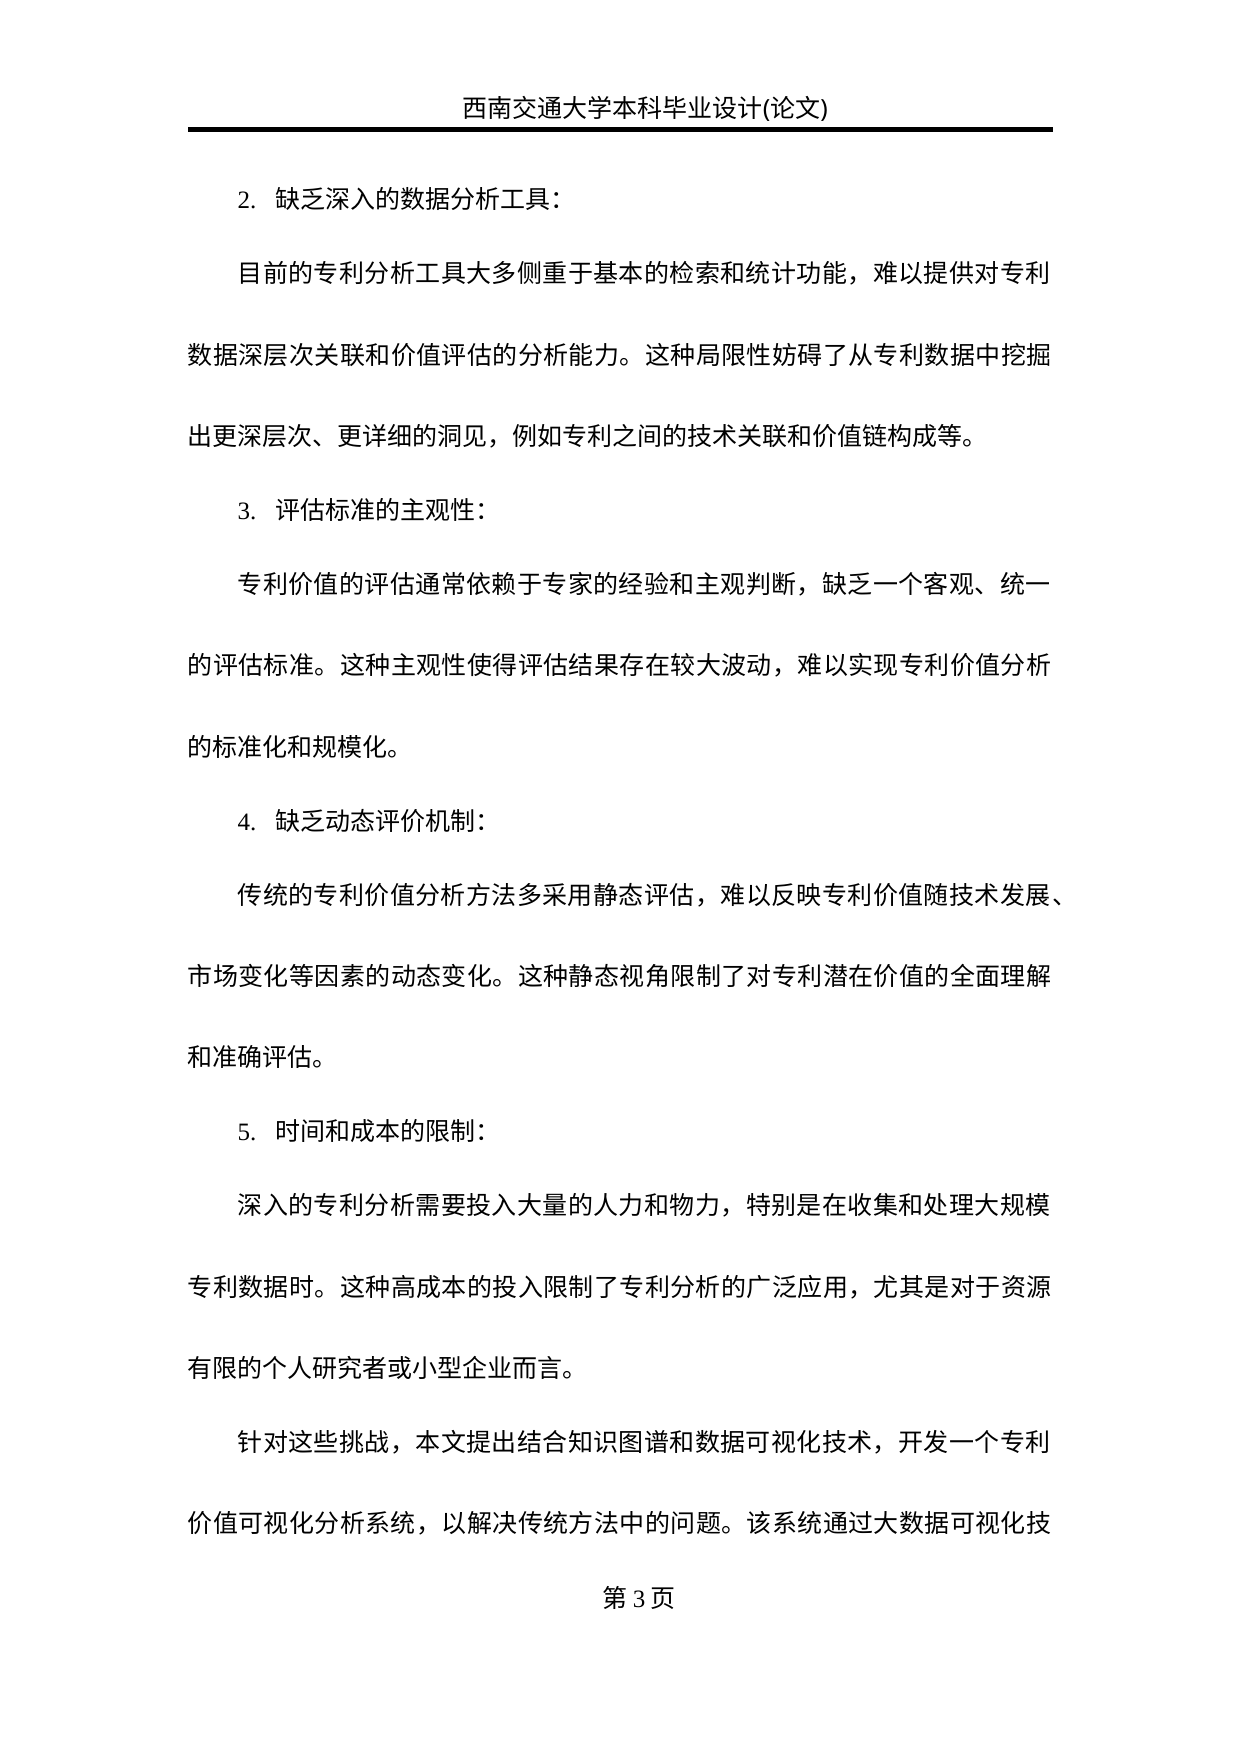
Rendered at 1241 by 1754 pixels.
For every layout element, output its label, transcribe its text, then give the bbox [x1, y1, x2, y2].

text 传统的专利价值分析方法多采用静态评估，难以反映专利价值随技术发展、市场变化等因素的动态变化。这种静态视角限制了对专利潜在价值的全面理解和准确评估。 [187, 861, 1053, 1088]
list 缺乏动态评价机制： [237, 787, 1053, 852]
text 专利价值的评估通常依赖于专家的经验和主观判断，缺乏一个客观、统一的评估标准。这种主观性使得评估结果存在较大波动，难以实现专利价值分析的标准化和规模化。 [187, 550, 1053, 778]
list 缺乏深入的数据分析工具： [237, 165, 1053, 230]
list 时间和成本的限制： [237, 1097, 1053, 1162]
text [187, 1408, 1053, 1554]
list 评估标准的主观性： [237, 476, 1053, 541]
text 深入的专利分析需要投入大量的人力和物力，特别是在收集和处理大规模专利数据时。这种高成本的投入限制了专利分析的广泛应用，尤其是对于资源有限的个人研究者或小型企业而言。 [187, 1171, 1053, 1399]
text 目前的专利分析工具大多侧重于基本的检索和统计功能，难以提供对专利数据深层次关联和价值评估的分析能力。这种局限性妨碍了从专利数据中挖掘出更深层次、更详细的洞见，例如专利之间的技术关联和价值链构成等。 [187, 239, 1053, 467]
